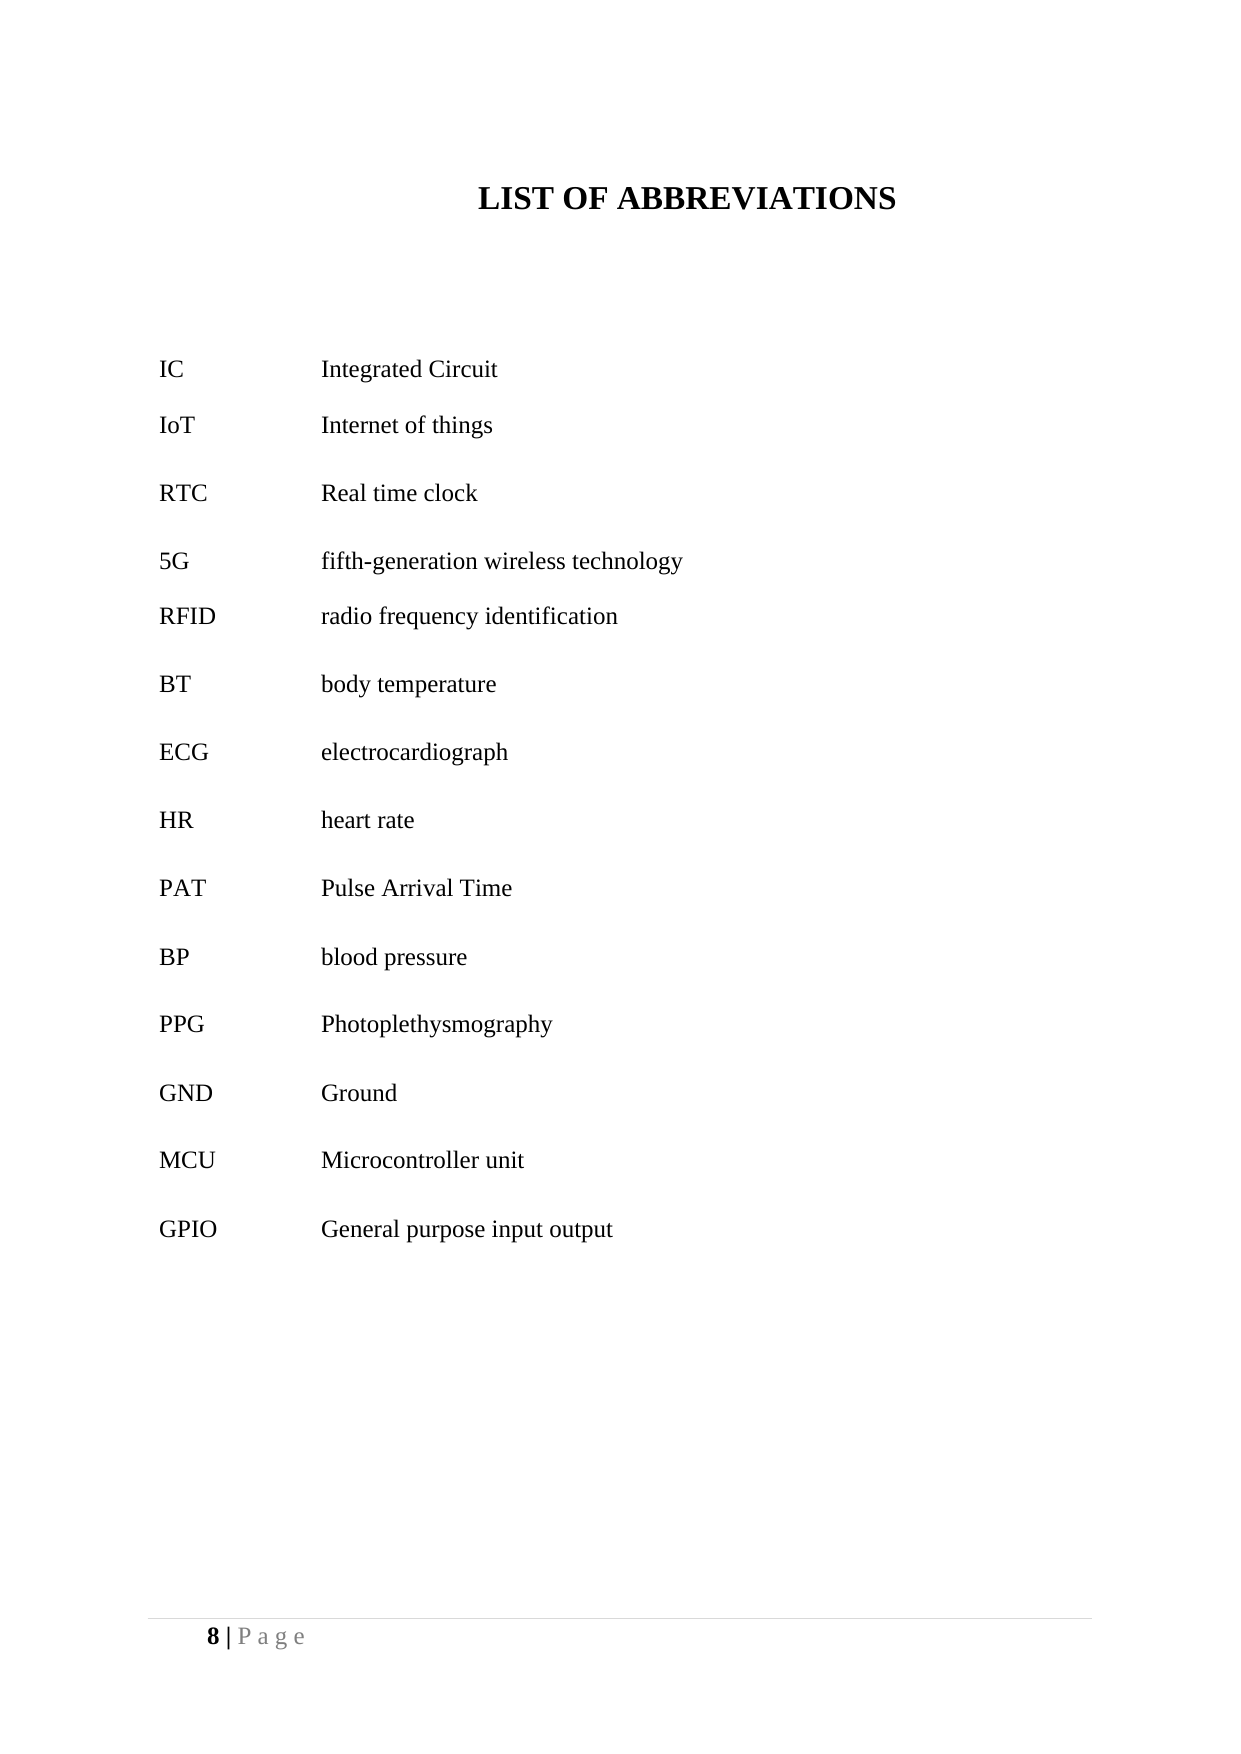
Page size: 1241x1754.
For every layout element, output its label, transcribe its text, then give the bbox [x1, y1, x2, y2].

table_cell RTC [148, 465, 309, 533]
table_cell body temperature [310, 657, 1091, 725]
table_cell GND [148, 1065, 309, 1133]
table_cell PPG [148, 997, 309, 1065]
table_cell Microcontroller unit [310, 1133, 1091, 1201]
table_header IC IoT [148, 342, 309, 465]
table_cell HR [148, 793, 309, 861]
table_cell fifth-generation wireless technology radio frequency identification [310, 533, 1091, 657]
table_cell General purpose input output [310, 1201, 1091, 1269]
table_cell blood pressure [310, 929, 1091, 997]
table_cell electrocardiograph [310, 725, 1091, 793]
table_cell Ground [310, 1065, 1091, 1133]
table_cell Photoplethysmography [310, 997, 1091, 1065]
table_cell BP [148, 929, 309, 997]
table_cell Pulse Arrival Time [310, 861, 1091, 929]
table_cell MCU [148, 1133, 309, 1201]
table_cell Real time clock [310, 465, 1091, 533]
table_cell 5G RFID [148, 533, 309, 657]
table_cell ECG [148, 725, 309, 793]
table_cell PAT [148, 861, 309, 929]
subtitle List of Abbreviations [282, 178, 1092, 217]
table_cell heart rate [310, 793, 1091, 861]
table_cell BT [148, 657, 309, 725]
table_cell GPIO [148, 1201, 309, 1269]
table_header Integrated Circuit Internet of things [310, 342, 1091, 465]
